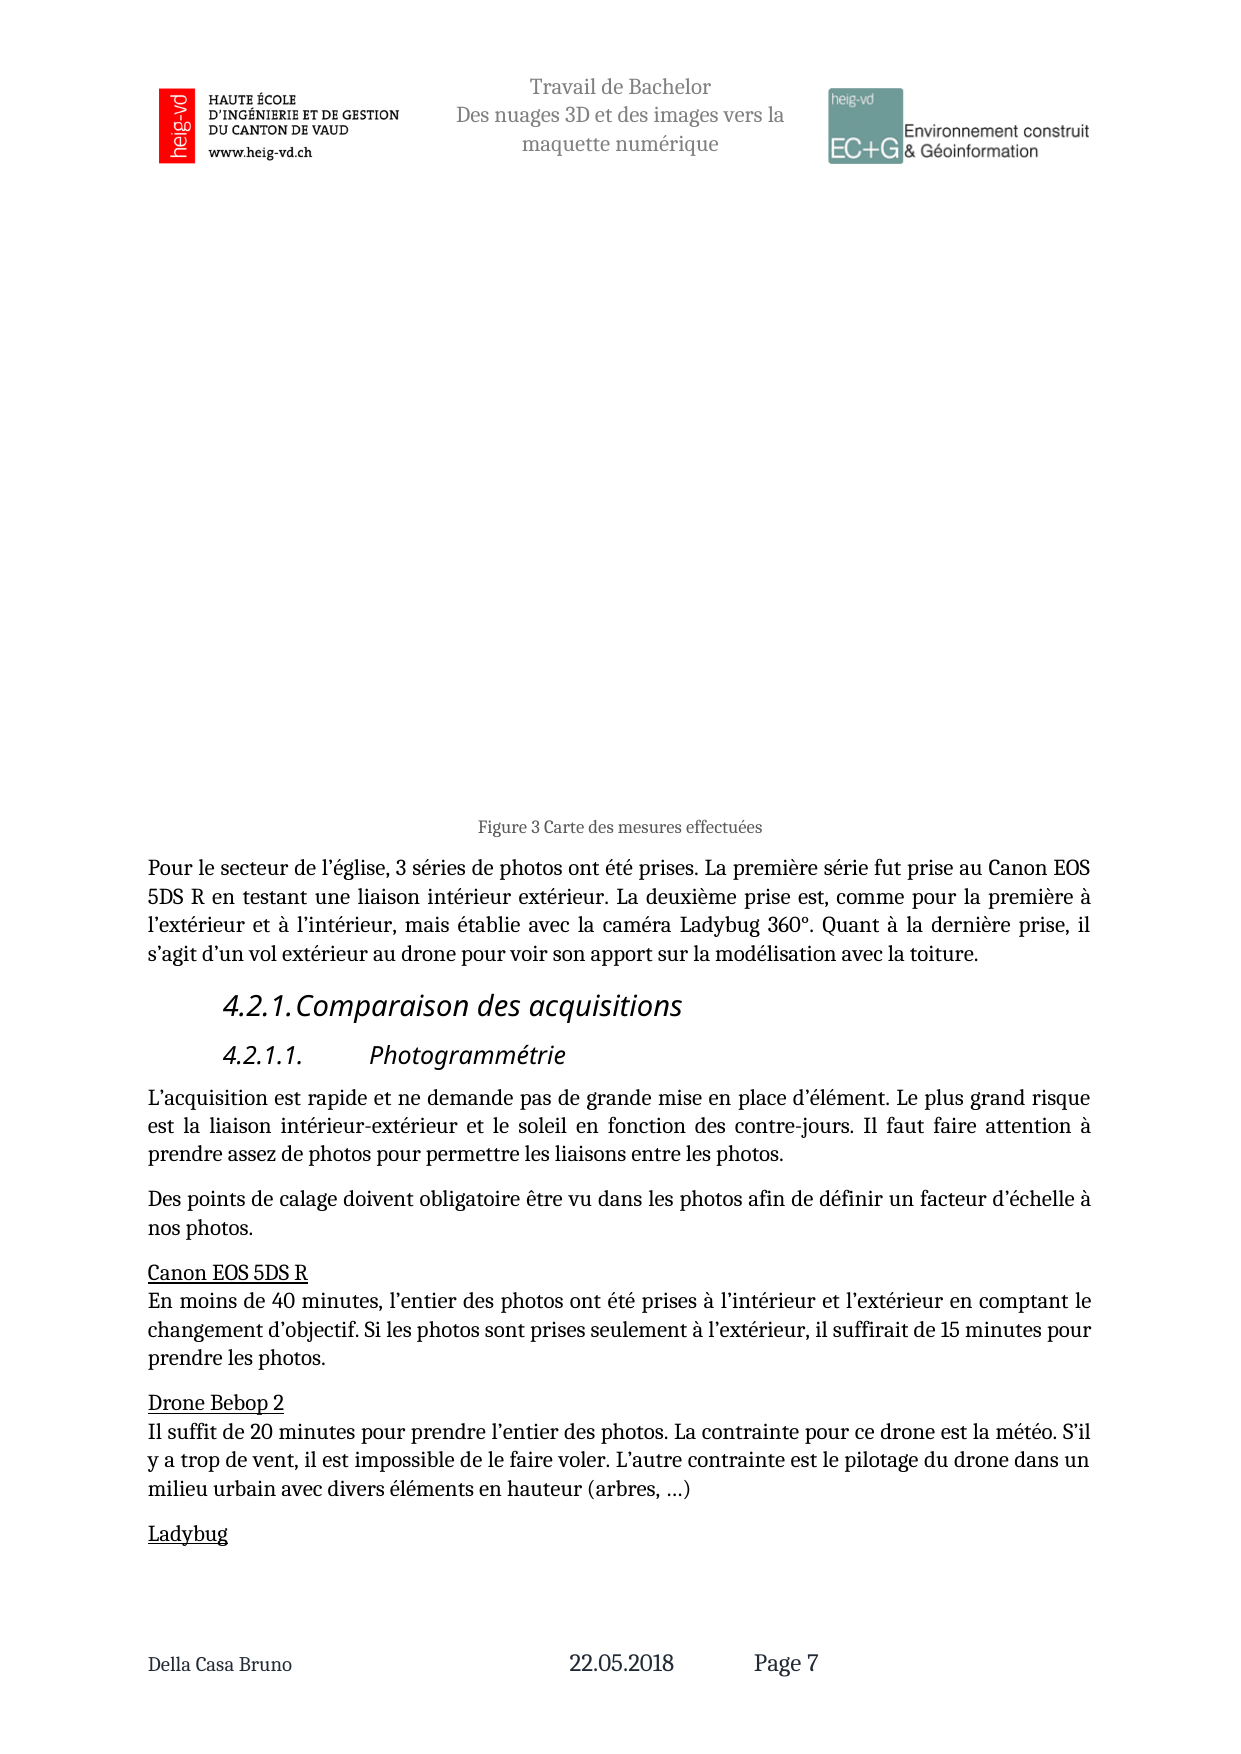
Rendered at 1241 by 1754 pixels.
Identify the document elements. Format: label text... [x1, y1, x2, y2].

text Des points de calage doivent obligatoire être vu dans les photos afin de définir un facteur d’échelle à nos photos. [148, 1186, 1093, 1241]
text En moins de 40 minutes, l’entier des photos ont été prises à l’intérieur et l’extérieur en comptant le changement d’objectif. Si les photos sont prises seulement à l’extérieur, il suffirait de 15 minutes pour prendre les photos. [148, 1288, 1093, 1371]
picture [827, 87, 1093, 165]
picture [147, 87, 410, 165]
text Pour le secteur de l’église, 3 séries de photos ont été prises. La première série fut prise au Canon EOS 5DS R en testant une liaison intérieur extérieur. La deuxième prise est, comme pour la première à l’extérieur et à l’intérieur, mais établie avec la caméra Ladybug 360°. Quant à la dernière prise, il s’agit d’un vol extérieur au drone pour voir son apport sur la modélisation avec la toiture. [148, 855, 1093, 967]
text Ladybug [148, 1521, 1093, 1547]
subtitle Comparaison des acquisitions [223, 986, 1093, 1025]
text Canon EOS 5DS R [148, 1260, 1093, 1286]
text Drone Bebop 2 [148, 1390, 1093, 1417]
subtitle Photogrammétrie [223, 1038, 1093, 1072]
text L’acquisition est rapide et ne demande pas de grande mise en place d’élément. Le plus grand risque est la liaison intérieur-extérieur et le soleil en fonction des contre-jours. Il faut faire attention à prendre assez de photos pour permettre les liaisons entre les photos. [148, 1084, 1093, 1167]
text Il suffit de 20 minutes pour prendre l’entier des photos. La contrainte pour ce drone est la météo. S’il y a trop de vent, il est impossible de le faire voler. L’autre contrainte est le pilotage du drone dans un milieu urbain avec divers éléments en hauteur (arbres, …) [148, 1419, 1093, 1502]
